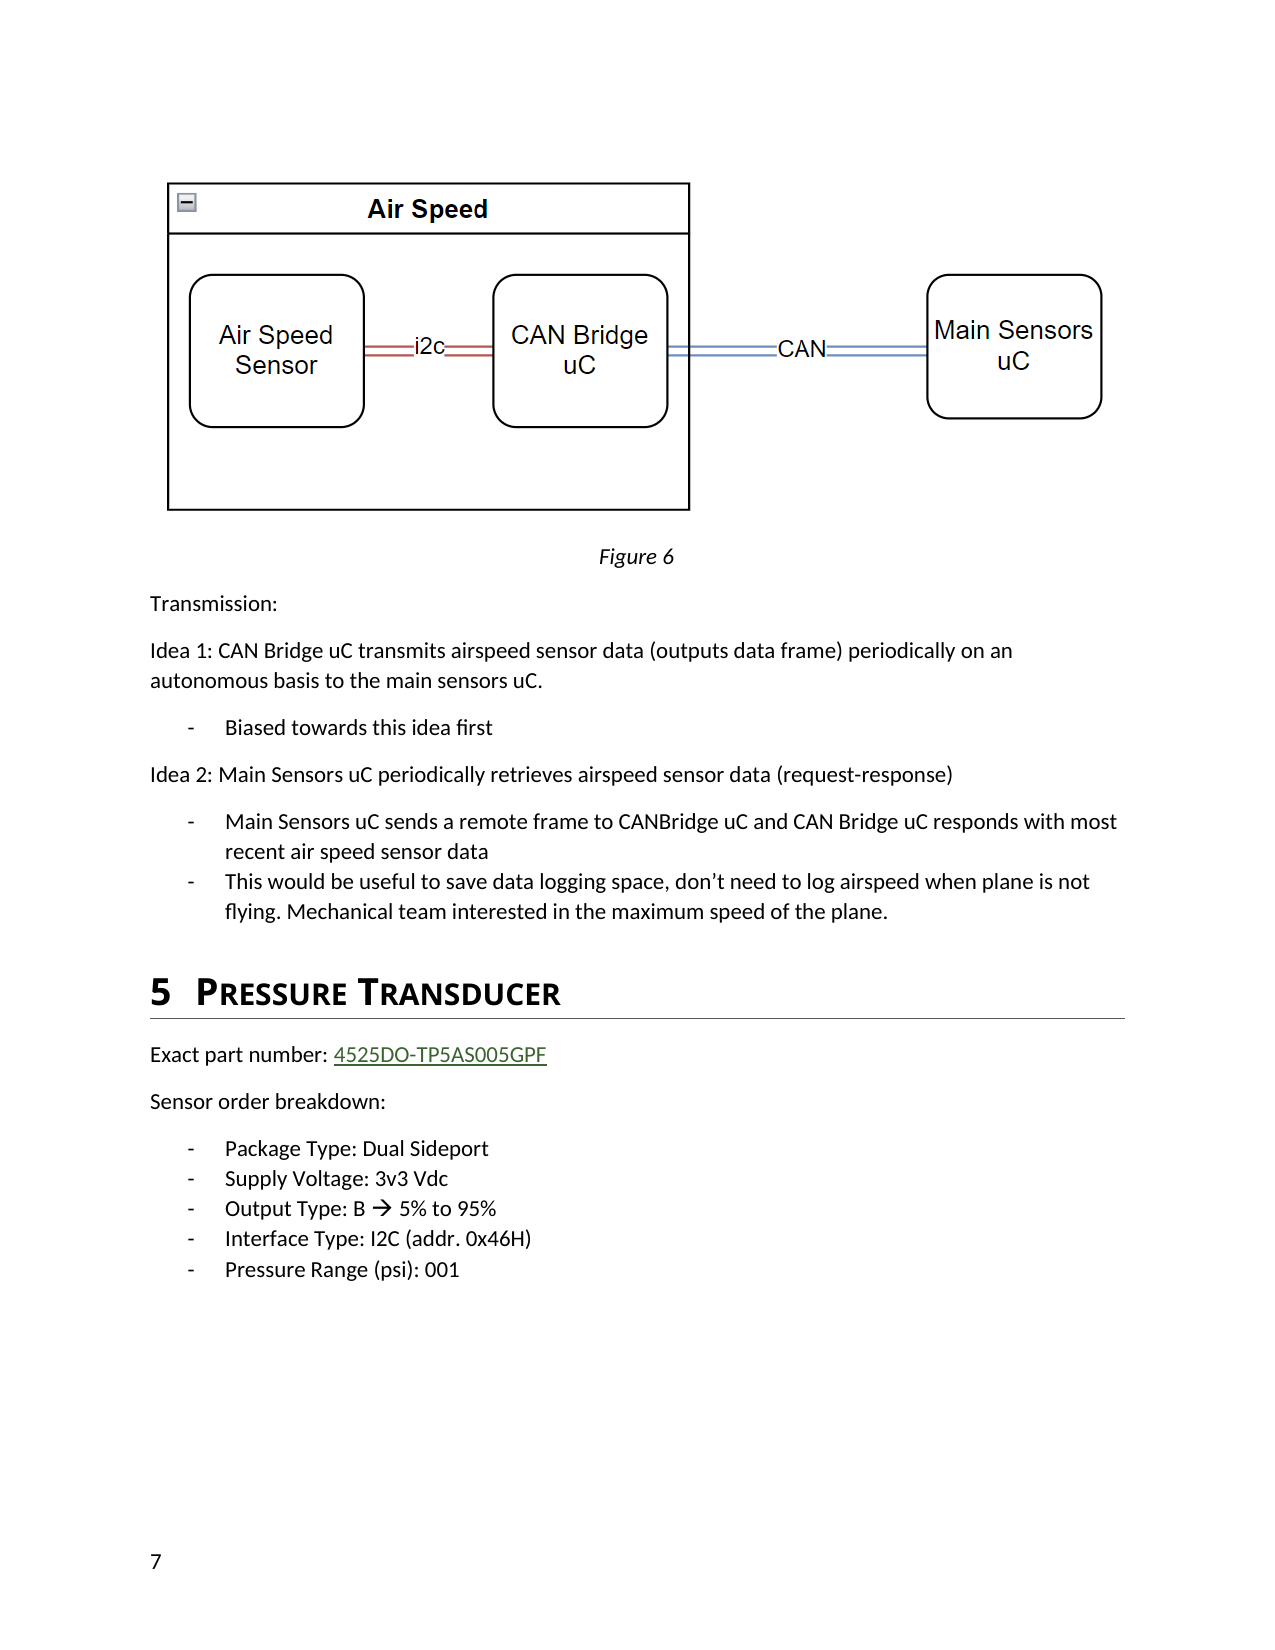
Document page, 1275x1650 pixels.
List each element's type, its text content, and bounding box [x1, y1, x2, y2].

text Sensor order breakdown: [150, 1087, 1125, 1115]
text Figure 6 [150, 542, 1125, 570]
text Exact part number: 4525DO-TP5AS005GPF [150, 1040, 1125, 1068]
list Supply Voltage: 3v3 Vdc [187, 1164, 1125, 1192]
text Idea 2: Main Sensors uC periodically retrieves airspeed sensor data (request-response) [150, 760, 1125, 788]
text Transmission: [150, 589, 1125, 617]
list This would be useful to save data logging space, don’t need to log airspeed when plane is not flying. Mechanical team interested in the maximum speed of the plane. [187, 867, 1125, 926]
picture [150, 150, 1125, 524]
list Main Sensors uC sends a remote frame to CANBridge uC and CAN Bridge uC responds with most recent air speed sensor data [187, 807, 1125, 865]
subtitle Pressure Transducer [150, 965, 1125, 1018]
list Package Type: Dual Sideport [187, 1134, 1125, 1162]
list Output Type: B 5% to 95% [187, 1194, 1125, 1222]
list Interface Type: I2C (addr. 0x46H) [187, 1224, 1125, 1252]
list Pressure Range (psi): 001 [187, 1255, 1125, 1283]
list Biased towards this idea first [187, 713, 1125, 741]
text Idea 1: CAN Bridge uC transmits airspeed sensor data (outputs data frame) periodically on an autonomous basis to the main sensors uC. [150, 636, 1125, 694]
